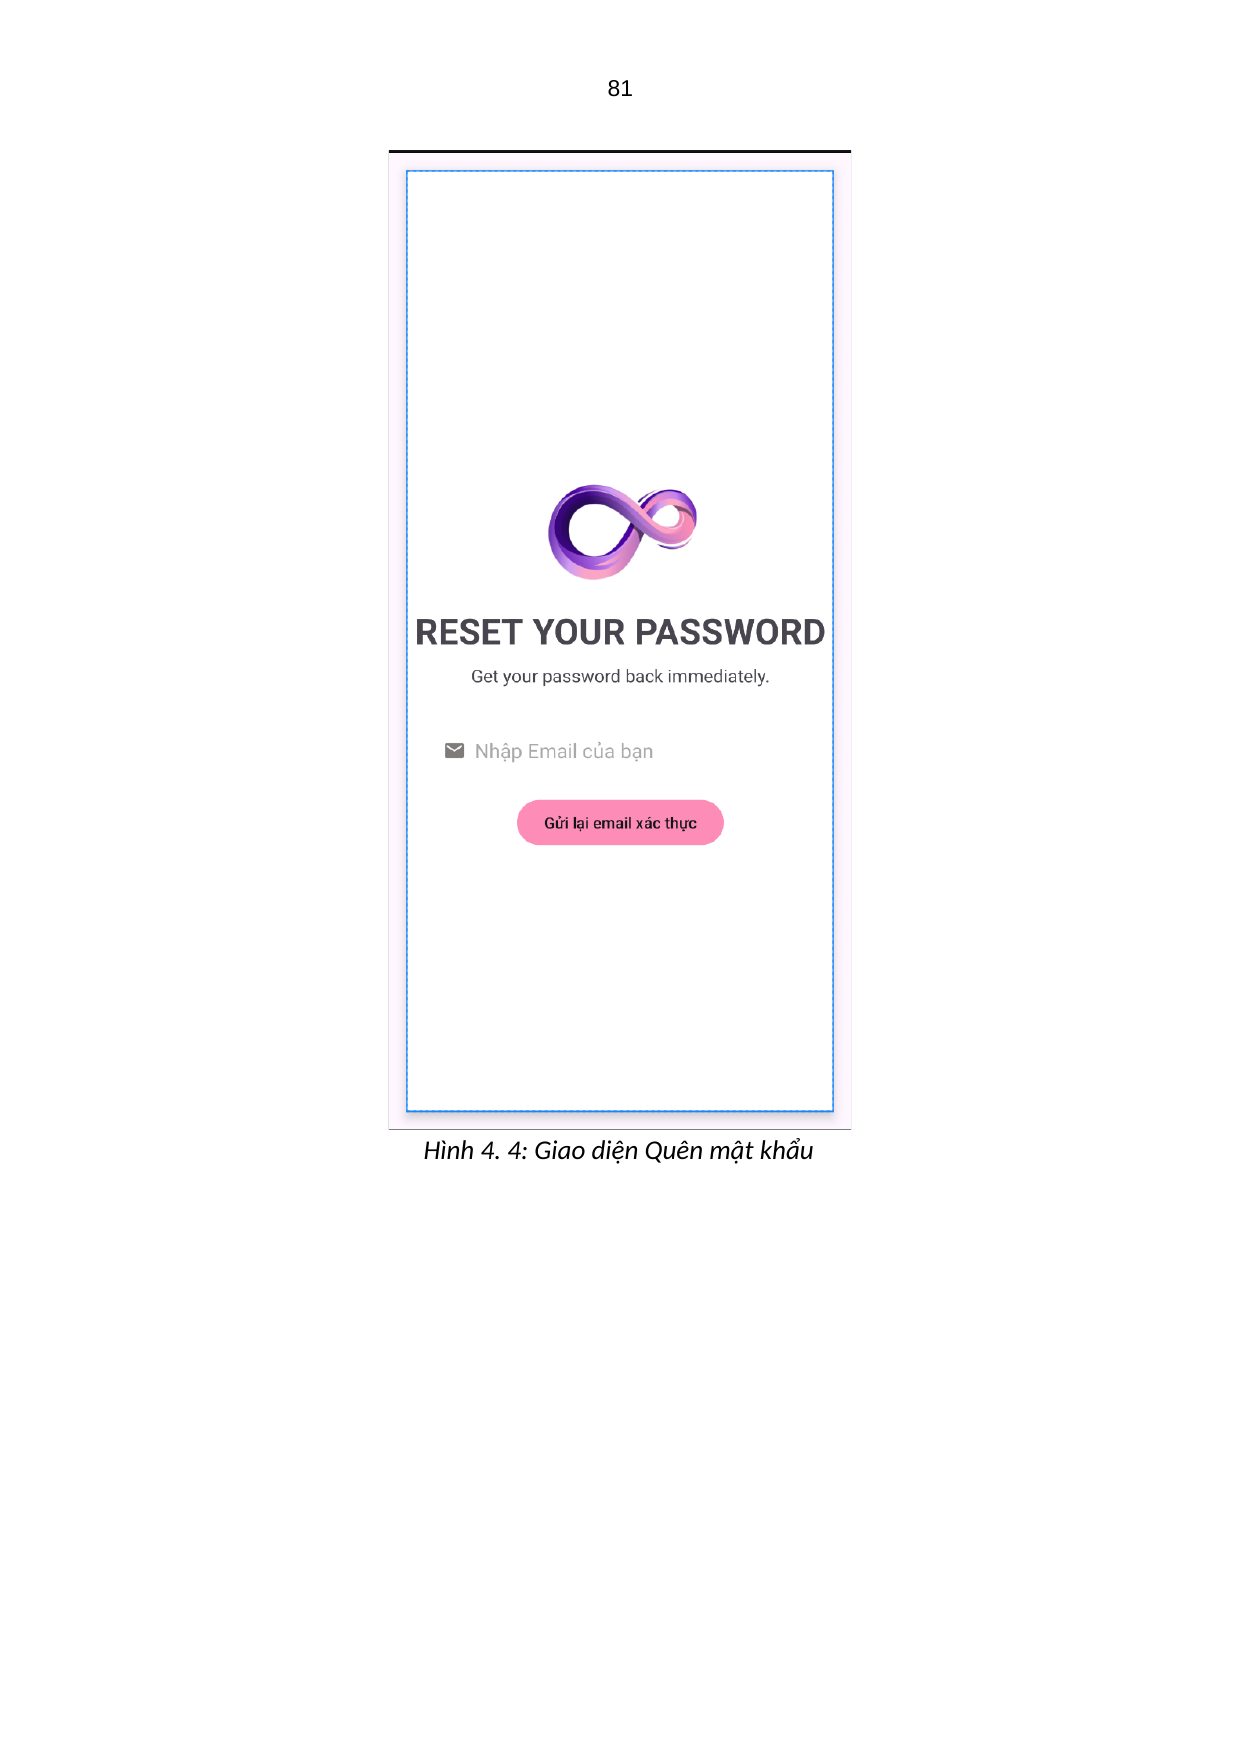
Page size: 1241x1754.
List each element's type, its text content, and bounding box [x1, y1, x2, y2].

text Hình 4. 4: Giao diện Quên mật khẩu [150, 1133, 1090, 1167]
picture [388, 150, 852, 1130]
